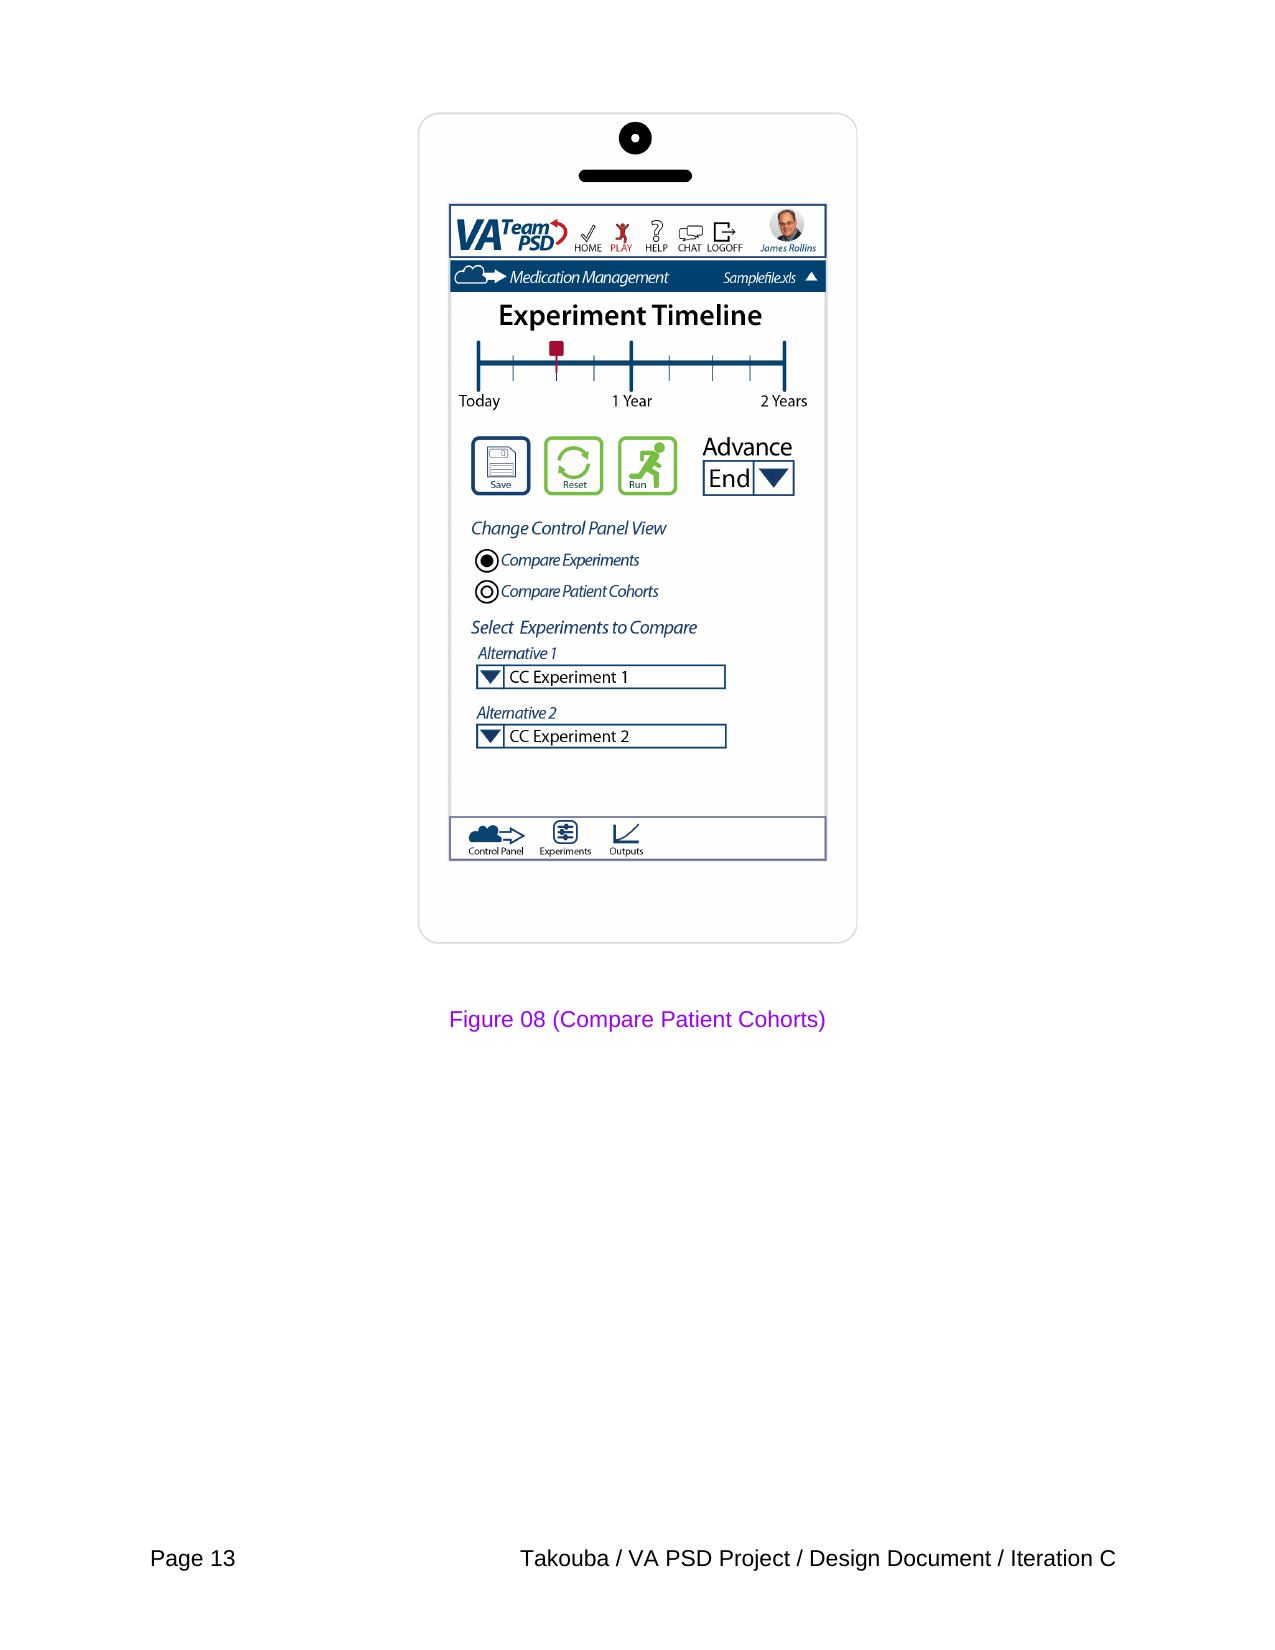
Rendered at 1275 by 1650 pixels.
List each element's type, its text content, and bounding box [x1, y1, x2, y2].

text Figure 08 (Compare Patient Cohorts) [150, 1006, 1125, 1032]
picture [417, 112, 858, 944]
